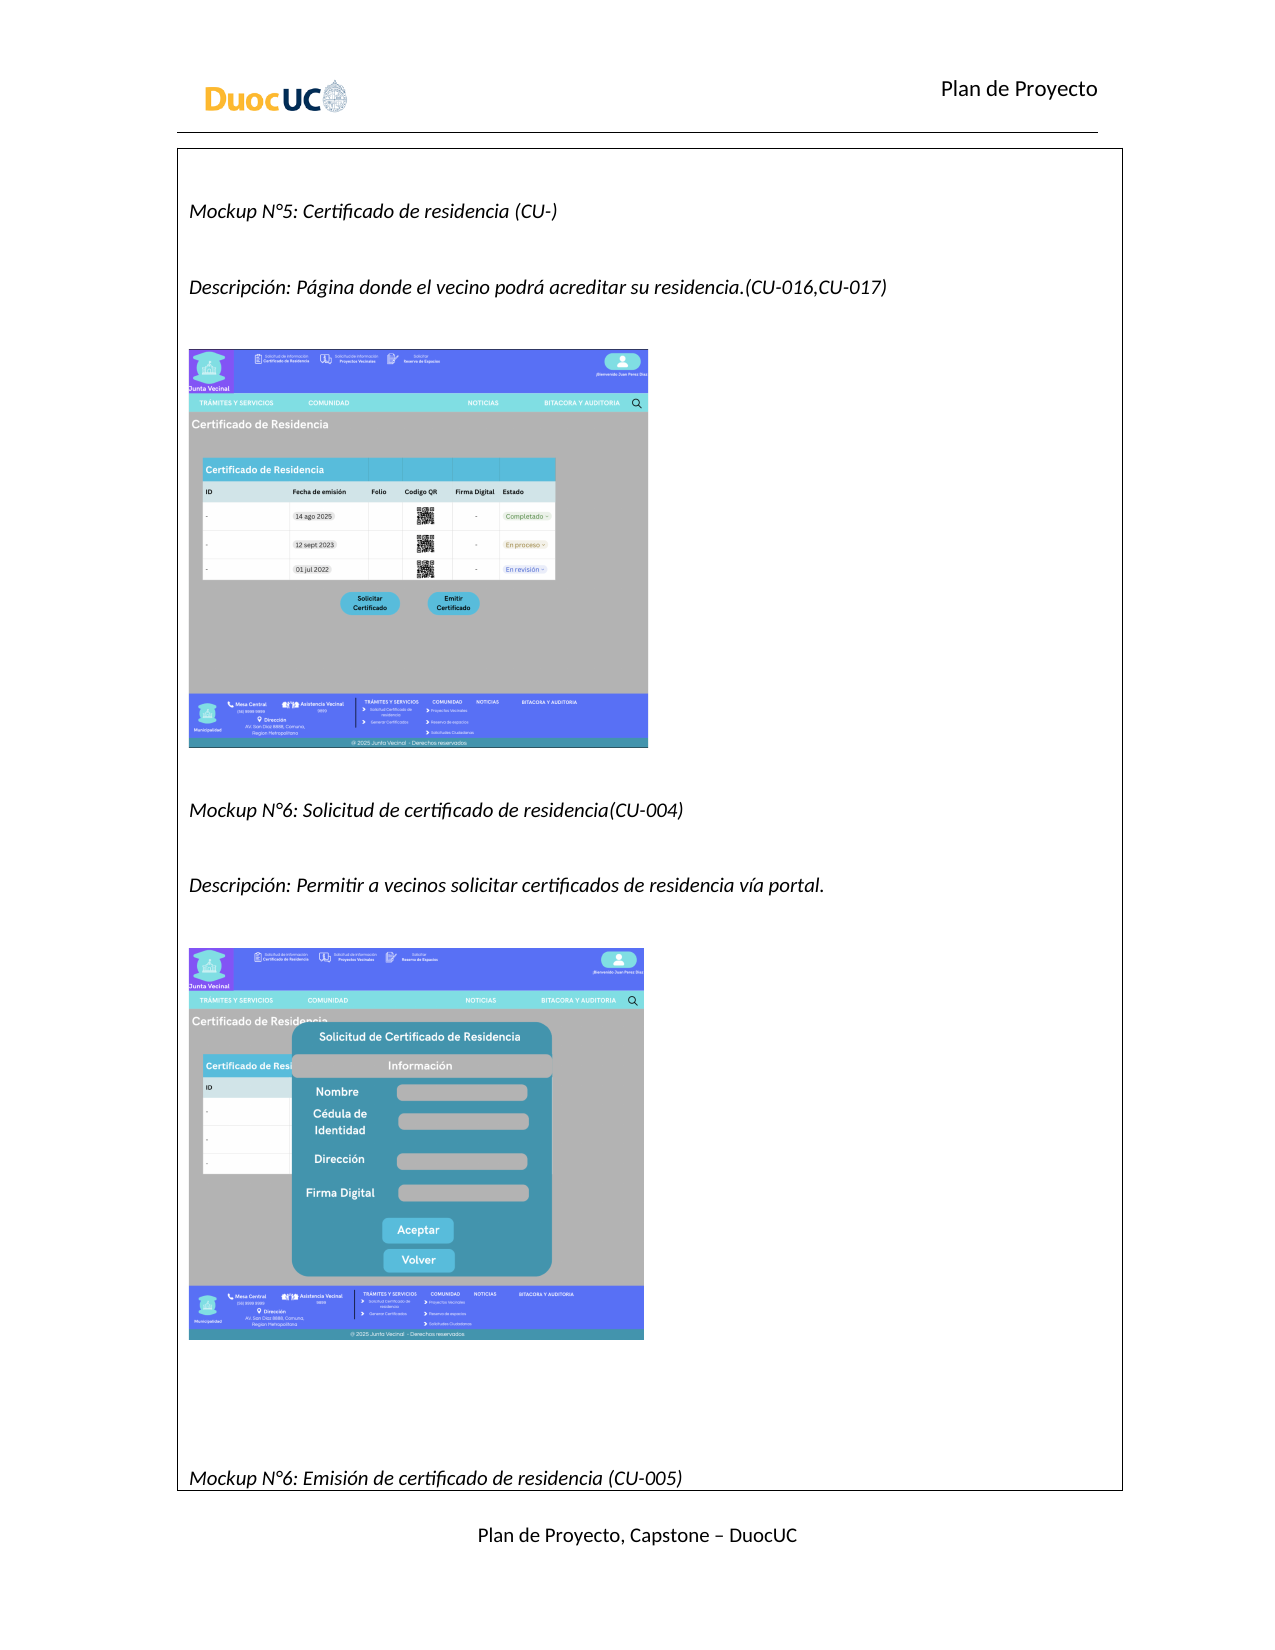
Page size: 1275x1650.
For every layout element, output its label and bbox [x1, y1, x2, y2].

picture [188, 948, 644, 1340]
picture [198, 76, 352, 115]
picture [188, 349, 649, 748]
table_header [178, 149, 1122, 1490]
